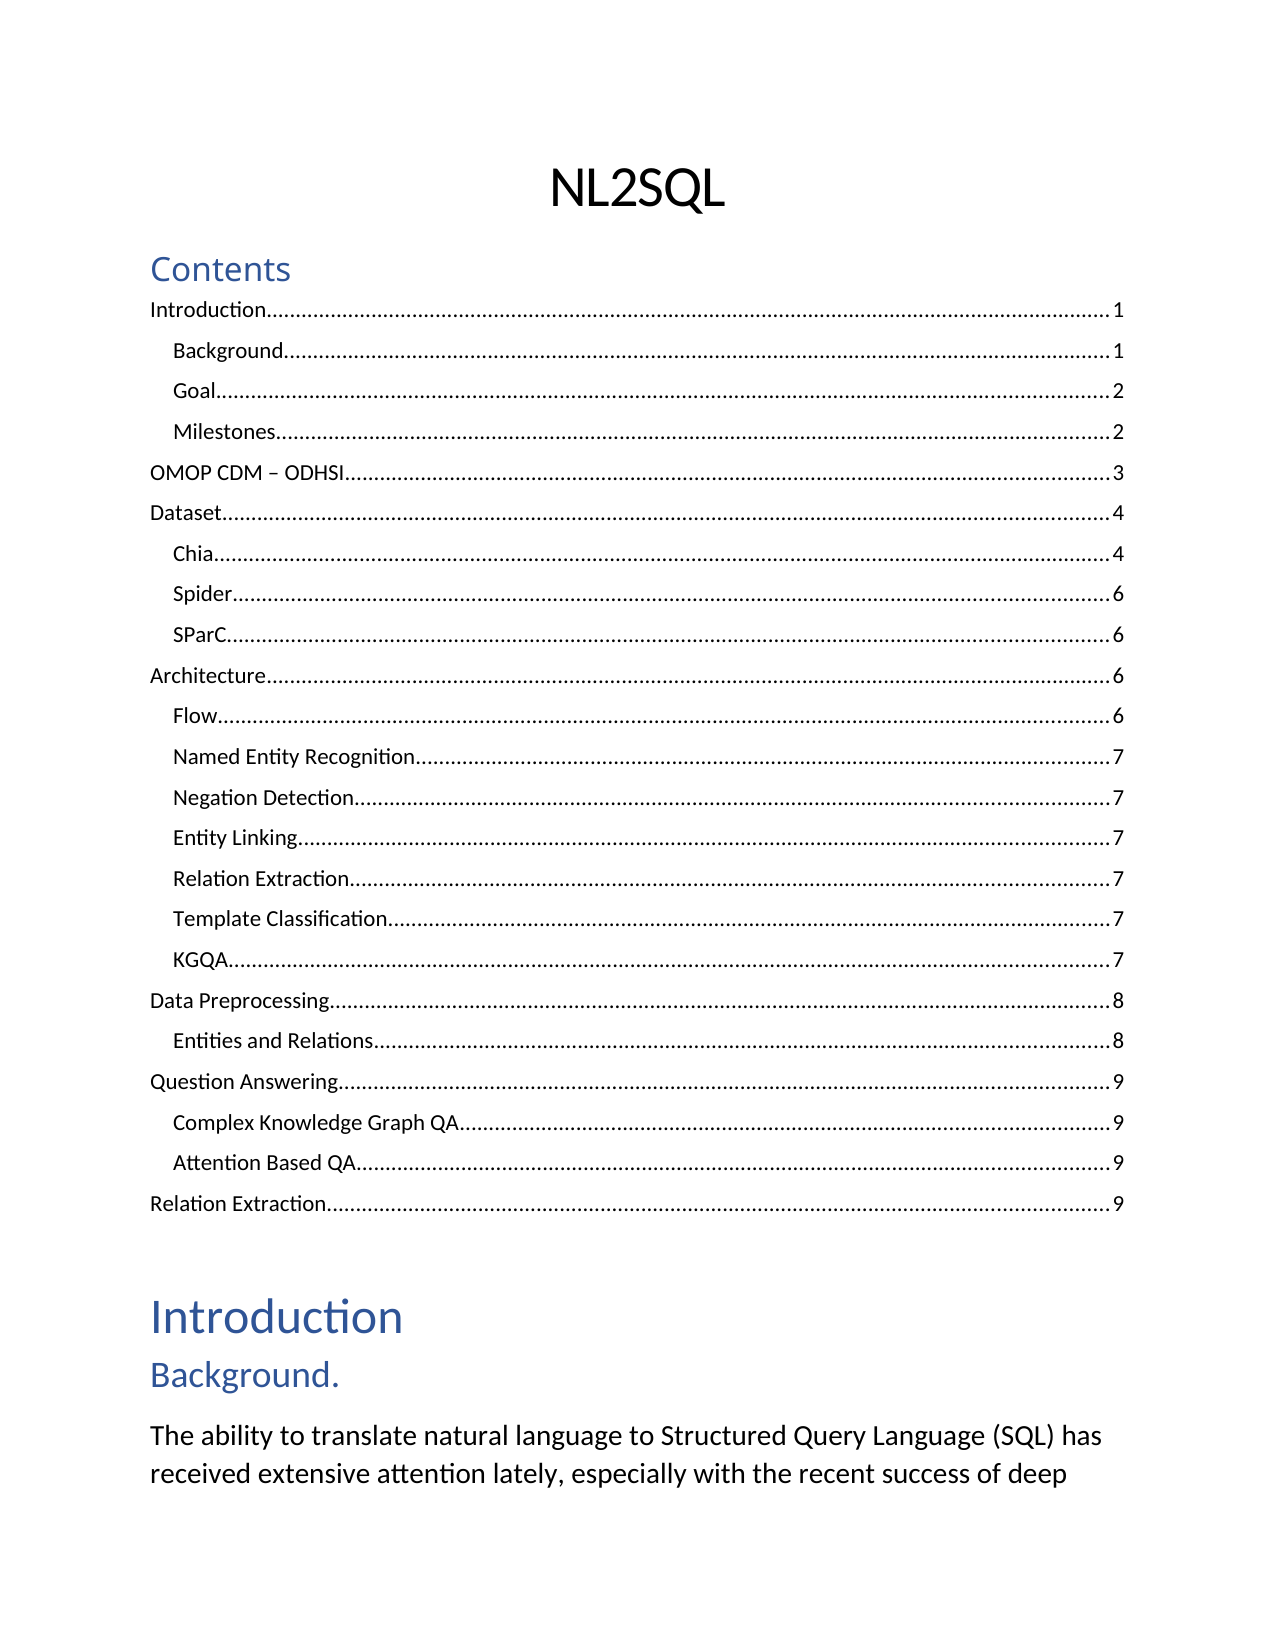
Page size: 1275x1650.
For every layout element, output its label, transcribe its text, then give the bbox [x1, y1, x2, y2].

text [150, 1417, 1125, 1491]
text Background. [150, 1351, 1125, 1396]
title NL2SQL [150, 150, 1125, 221]
subtitle Introduction [150, 1285, 1125, 1346]
